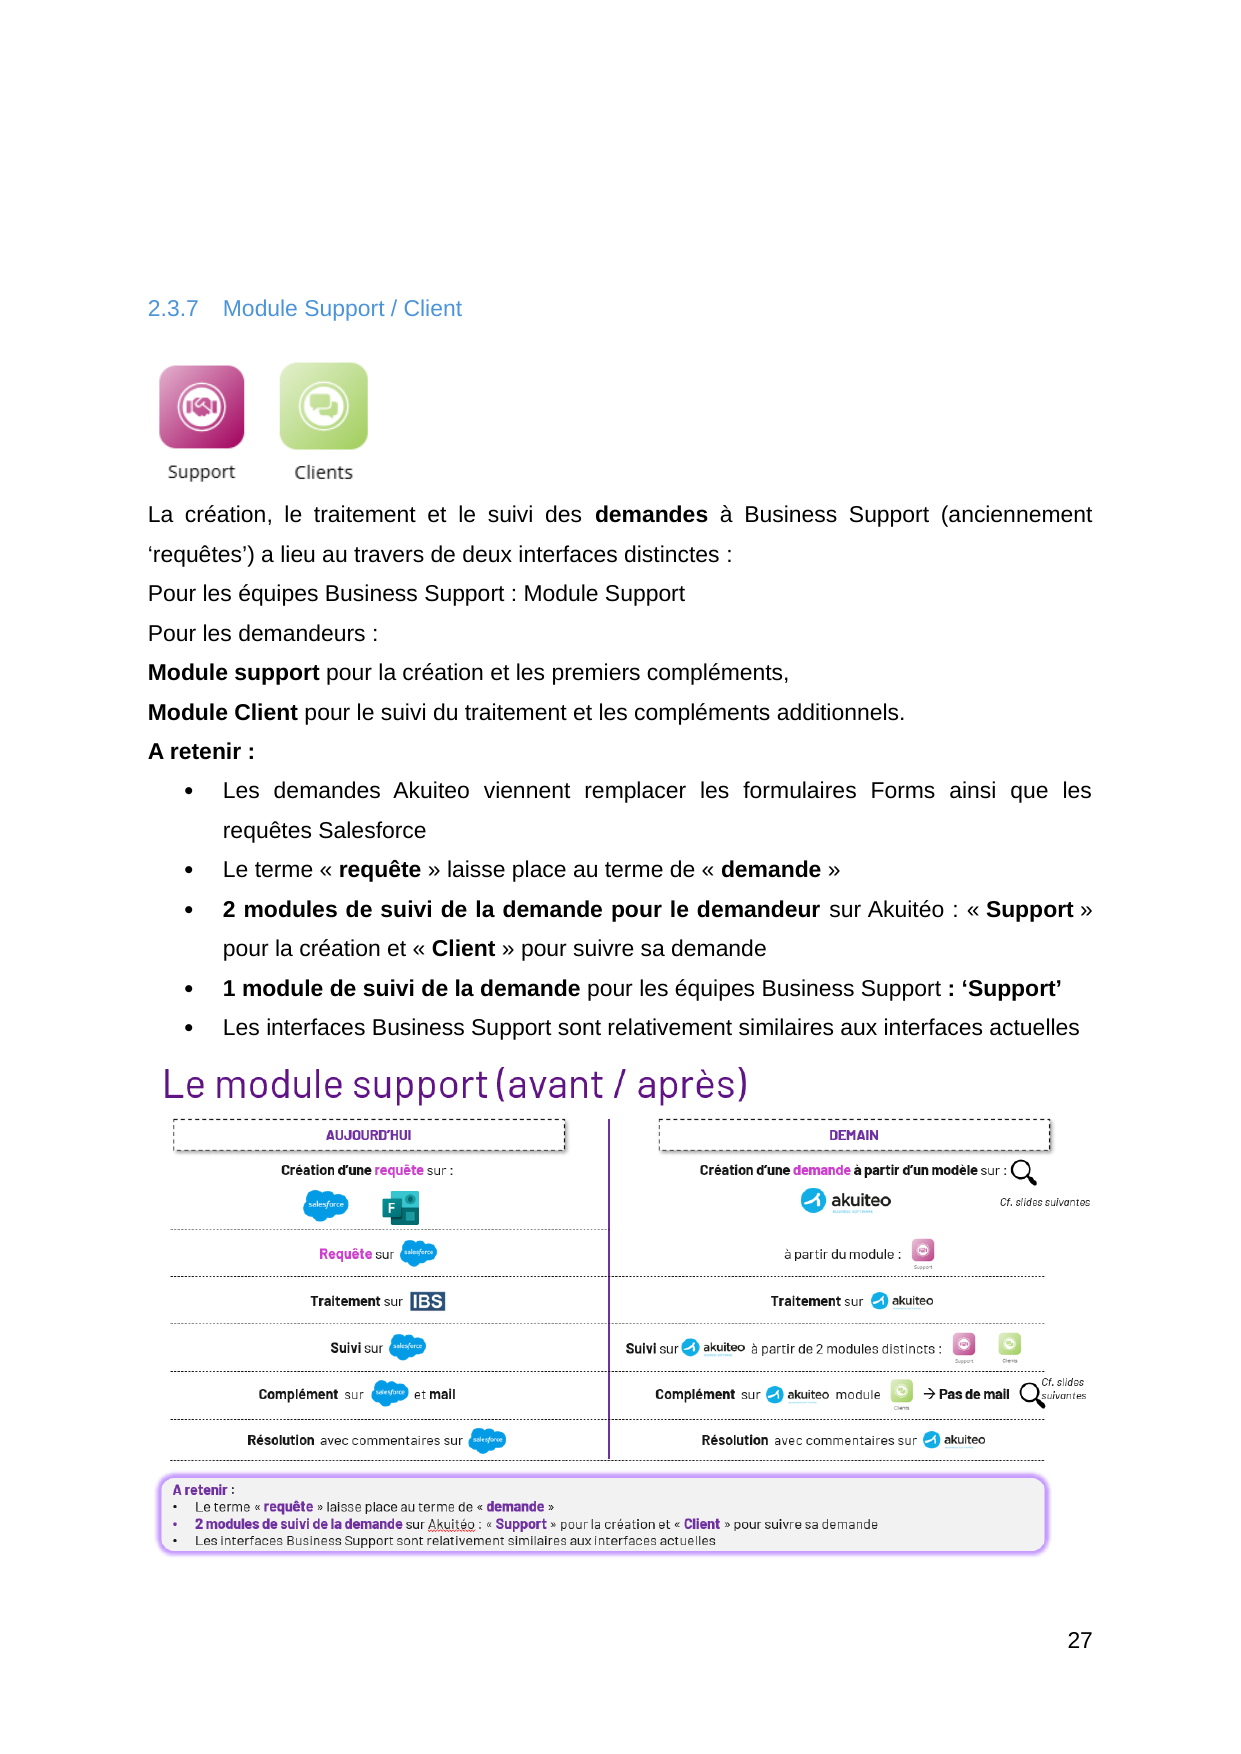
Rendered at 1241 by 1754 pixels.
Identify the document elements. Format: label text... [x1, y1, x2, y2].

list Le terme « requête » laisse place au terme de « demande »​ [185, 856, 1093, 883]
text Pour les demandeurs : [148, 619, 1093, 646]
list 1 module de suivi de la demande pour les équipes Business Support : ‘Support’ [185, 975, 1093, 1001]
picture [258, 350, 377, 488]
text La création, le traitement et le suivi des demandes à Business Support (anciennement ‘requêtes’) a lieu au travers de deux interfaces distinctes : [148, 501, 1093, 567]
list Les demandes Akuiteo viennent remplacer les formulaires Forms ainsi que les requêtes Salesforce [185, 777, 1093, 843]
text Pour les équipes Business Support : Module Support [148, 580, 1093, 606]
text Module support pour la création et les premiers compléments, [148, 659, 1093, 685]
picture [147, 357, 253, 488]
picture [147, 1053, 1093, 1560]
subtitle Module Support / Client [148, 295, 1093, 322]
list Les interfaces Business Support sont relativement similaires aux interfaces actuelles [185, 1014, 1093, 1041]
text Module Client pour le suivi du traitement et les compléments additionnels. [148, 698, 1093, 725]
list 2 modules de suivi de la demande pour le demandeur sur Akuitéo : « Support » pour la création et « Client » pour suivre sa demande ​ [185, 896, 1093, 962]
text A retenir :​ [148, 738, 1093, 764]
